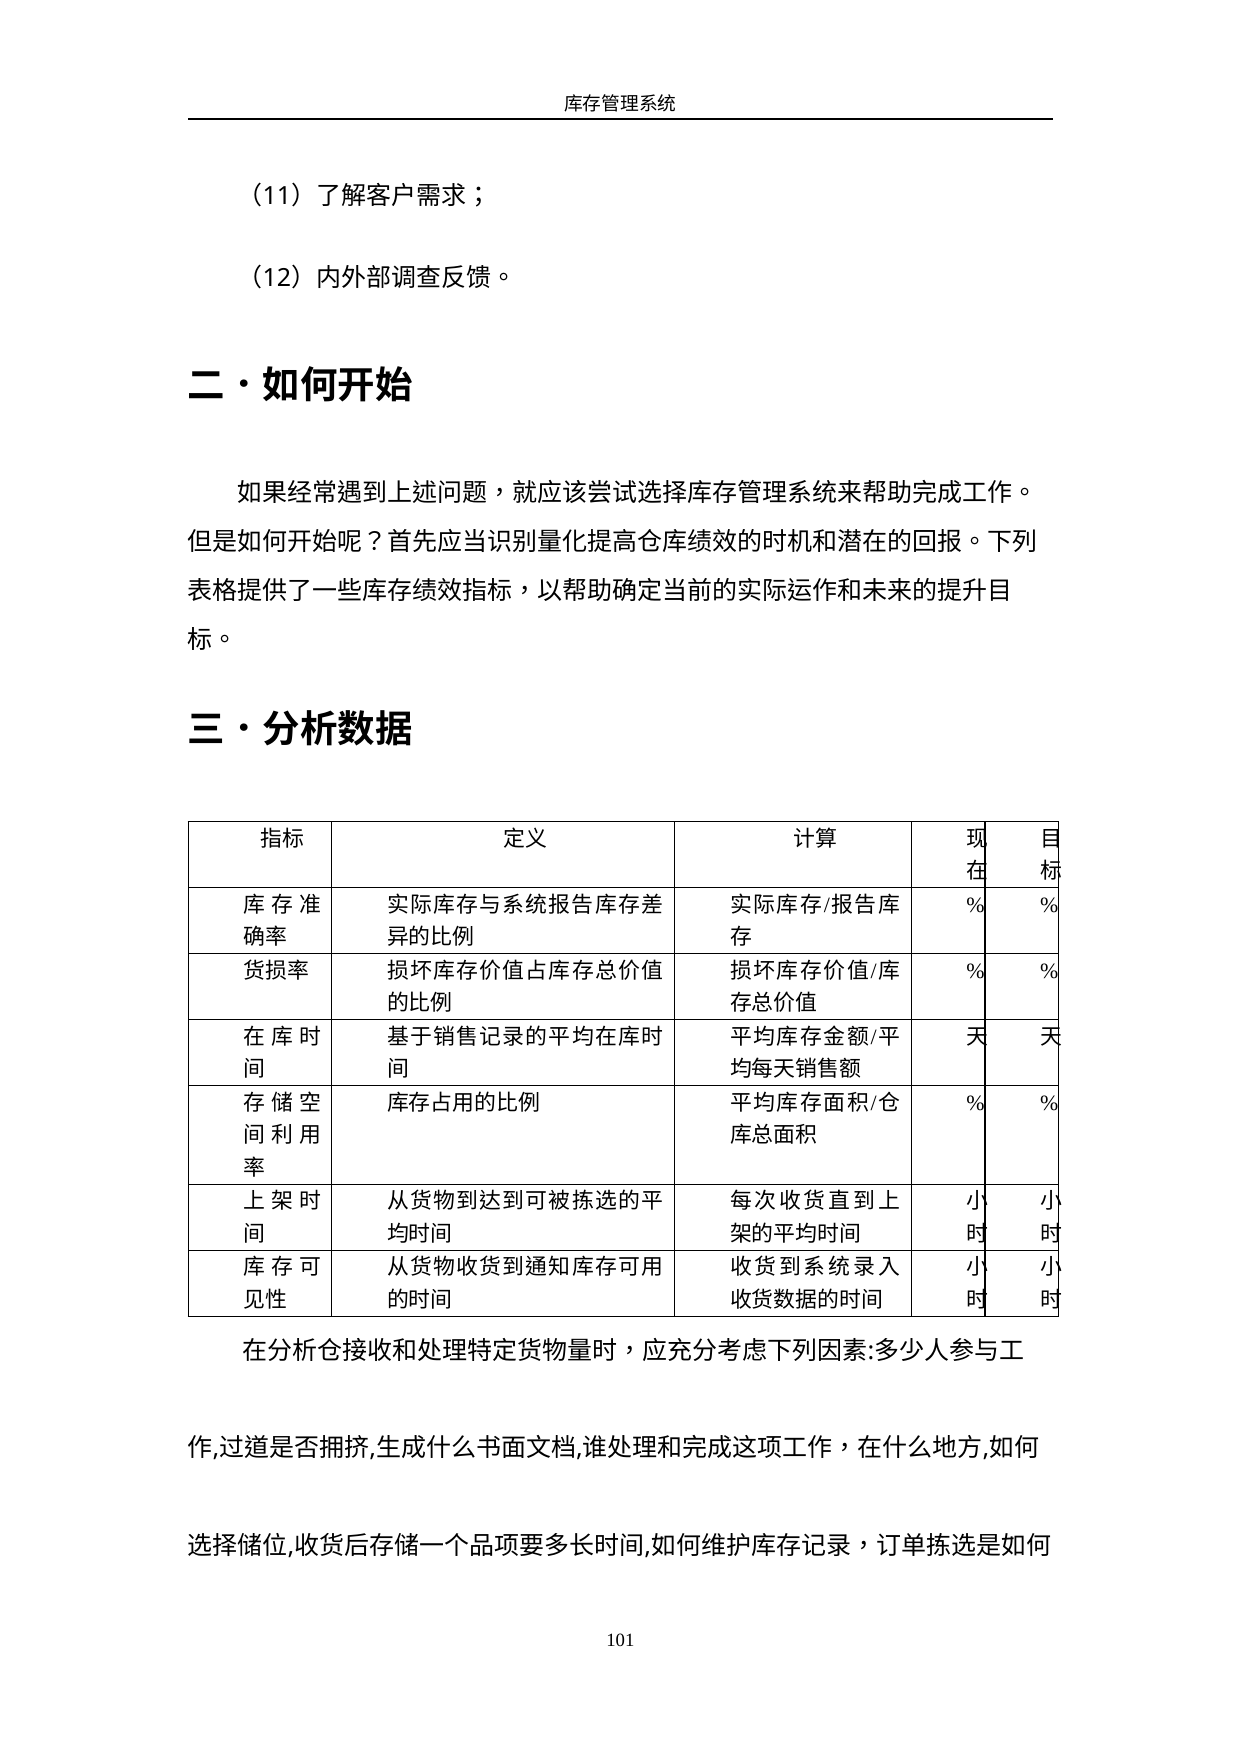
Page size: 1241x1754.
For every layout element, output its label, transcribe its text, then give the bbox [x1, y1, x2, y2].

table_cell 从货物到达到可被拣选的平均时间 [332, 1185, 674, 1250]
table_header 定义 [332, 822, 674, 887]
table_cell 从货物收货到通知库存可用的时间 [332, 1251, 674, 1316]
table_cell 货损率 [189, 954, 331, 1019]
table_cell 实际库存与系统报告库存差异的比例 [332, 888, 674, 953]
table_cell 平均库存金额/平均每天销售额 [675, 1020, 911, 1085]
table_cell 存储空间利用率 [189, 1086, 331, 1184]
table_cell 损坏库存价值/库存总价值 [675, 954, 911, 1019]
table_cell % [986, 1086, 1058, 1184]
table_cell 库存可见性 [189, 1251, 331, 1316]
table_header 现在 [912, 822, 984, 887]
table_cell 库存准确率 [189, 888, 331, 953]
table_cell 损坏库存价值占库存总价值的比例 [332, 954, 674, 1019]
subtitle 二．如何开始 [187, 353, 1053, 418]
table_cell 小时 [912, 1185, 984, 1250]
table_cell 在库时间 [189, 1020, 331, 1085]
text 如果经常遇到上述问题，就应该尝试选择库存管理系统来帮助完成工作。但是如何开始呢？首先应当识别量化提高仓库绩效的时机和潜在的回报。下列表格提供了一些库存绩效指标，以帮助确定当前的实际运作和未来的提升目标。 [187, 477, 1053, 656]
table_cell 库存占用的比例 [332, 1086, 674, 1184]
table_cell 每次收货直到上架的平均时间 [675, 1185, 911, 1250]
table_cell % [986, 954, 1058, 1019]
table_cell 平均库存面积/仓库总面积 [675, 1086, 911, 1184]
text （11）了解客户需求； [187, 162, 1053, 227]
table_cell 天 [986, 1020, 1058, 1085]
table_cell % [912, 1086, 984, 1184]
table_header 计算 [675, 822, 911, 887]
table_cell 小时 [912, 1251, 984, 1316]
subtitle 三．分析数据 [187, 697, 1053, 762]
table_cell 小时 [986, 1251, 1058, 1316]
table_cell 实际库存/报告库存 [675, 888, 911, 953]
table_cell 上架时间 [189, 1185, 331, 1250]
table_cell 基于销售记录的平均在库时间 [332, 1020, 674, 1085]
table_cell % [912, 888, 984, 953]
table_cell 天 [912, 1020, 984, 1085]
table_cell % [986, 888, 1058, 953]
table_header 指标 [189, 822, 331, 887]
text （12）内外部调查反馈。 [187, 244, 1053, 309]
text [187, 1317, 1053, 1577]
table_header 目标 [986, 822, 1058, 887]
table_cell 收货到系统录入收货数据的时间 [675, 1251, 911, 1316]
table_cell % [912, 954, 984, 1019]
table_cell 小时 [986, 1185, 1058, 1250]
